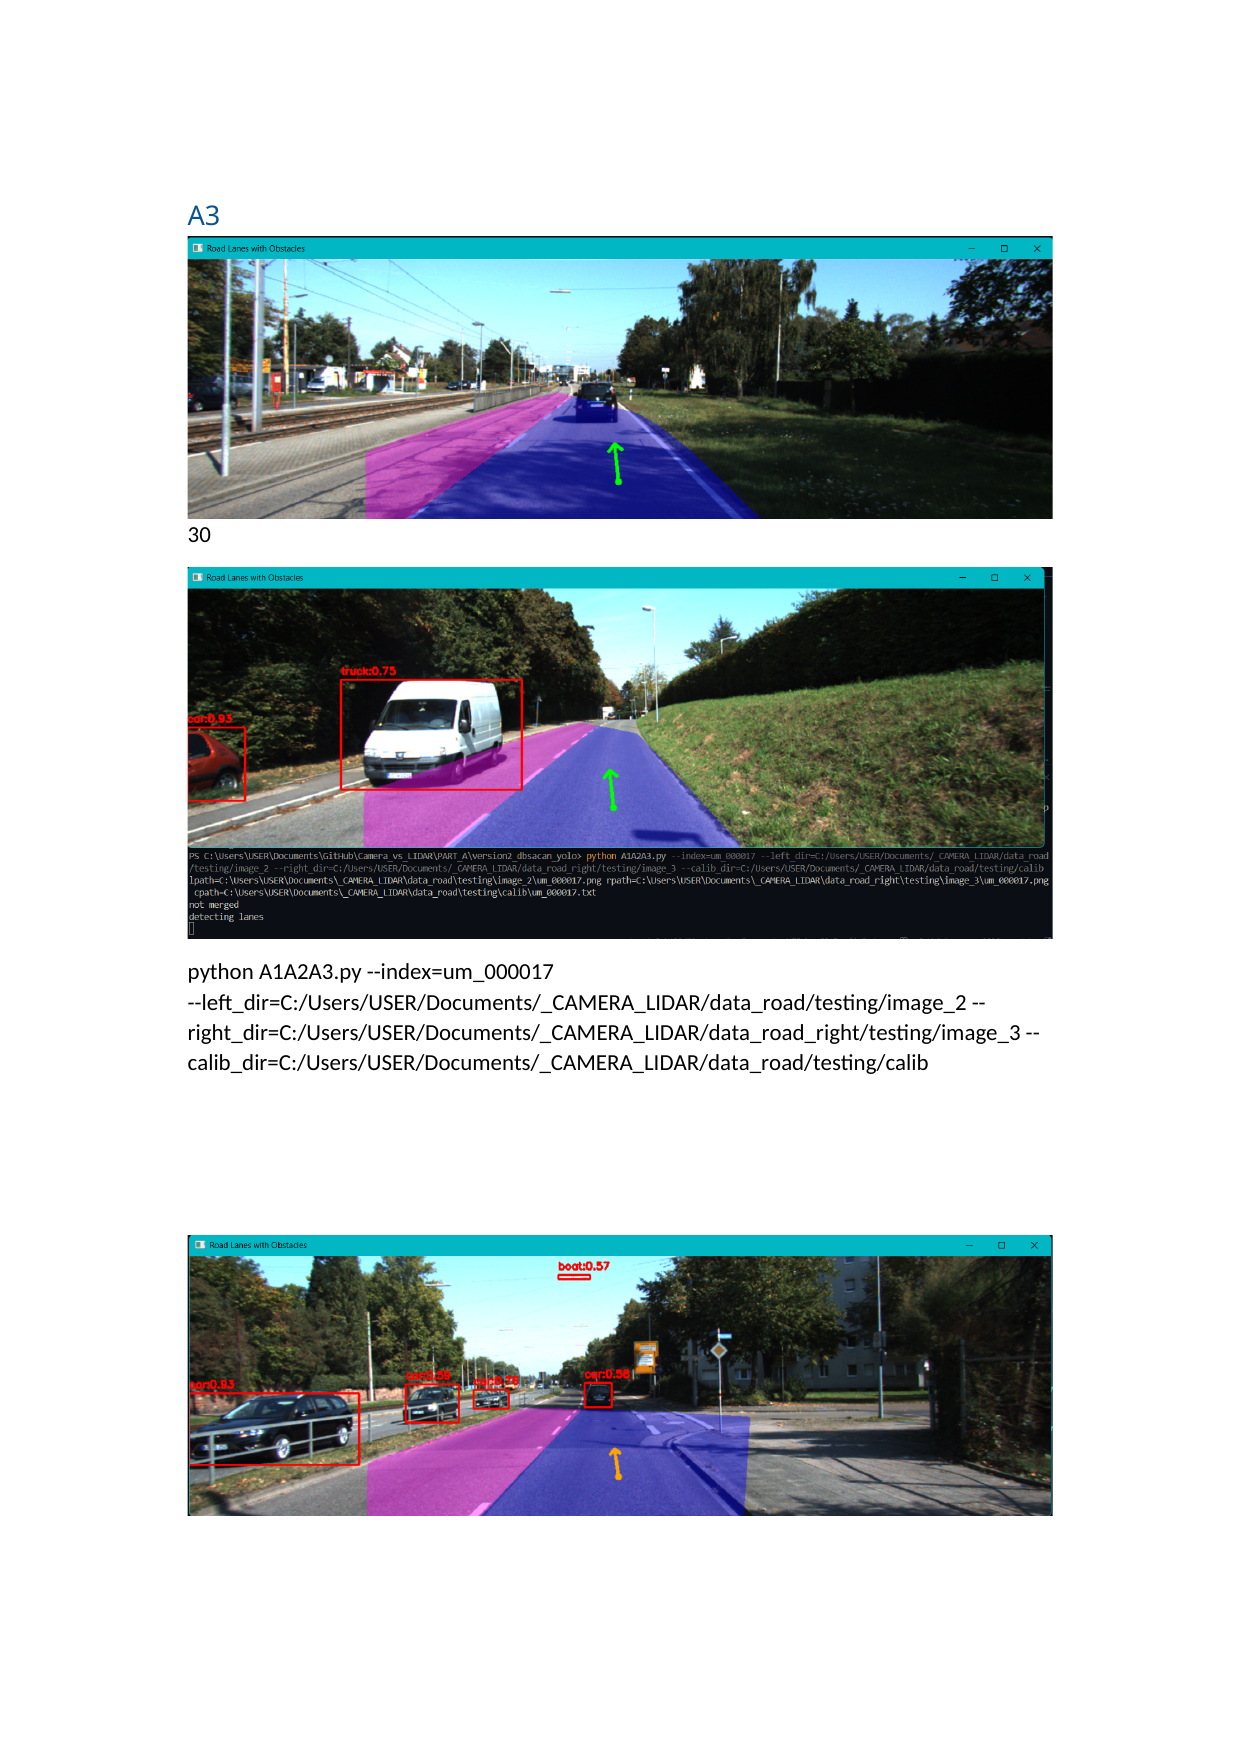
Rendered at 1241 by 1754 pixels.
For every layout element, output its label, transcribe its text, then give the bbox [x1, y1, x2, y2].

subtitle A3 [187, 197, 1053, 234]
picture [187, 567, 1053, 939]
text python A1A2A3.py --index=um_000017 --left_dir=C:/Users/USER/Documents/_CAMERA_LIDAR/data_road/testing/image_2 --right_dir=C:/Users/USER/Documents/_CAMERA_LIDAR/data_road_right/testing/image_3 --calib_dir=C:/Users/USER/Documents/_CAMERA_LIDAR/data_road/testing/calib [187, 957, 1053, 1076]
picture [187, 236, 1053, 519]
picture [187, 1235, 1053, 1516]
text 30 [187, 519, 1053, 548]
